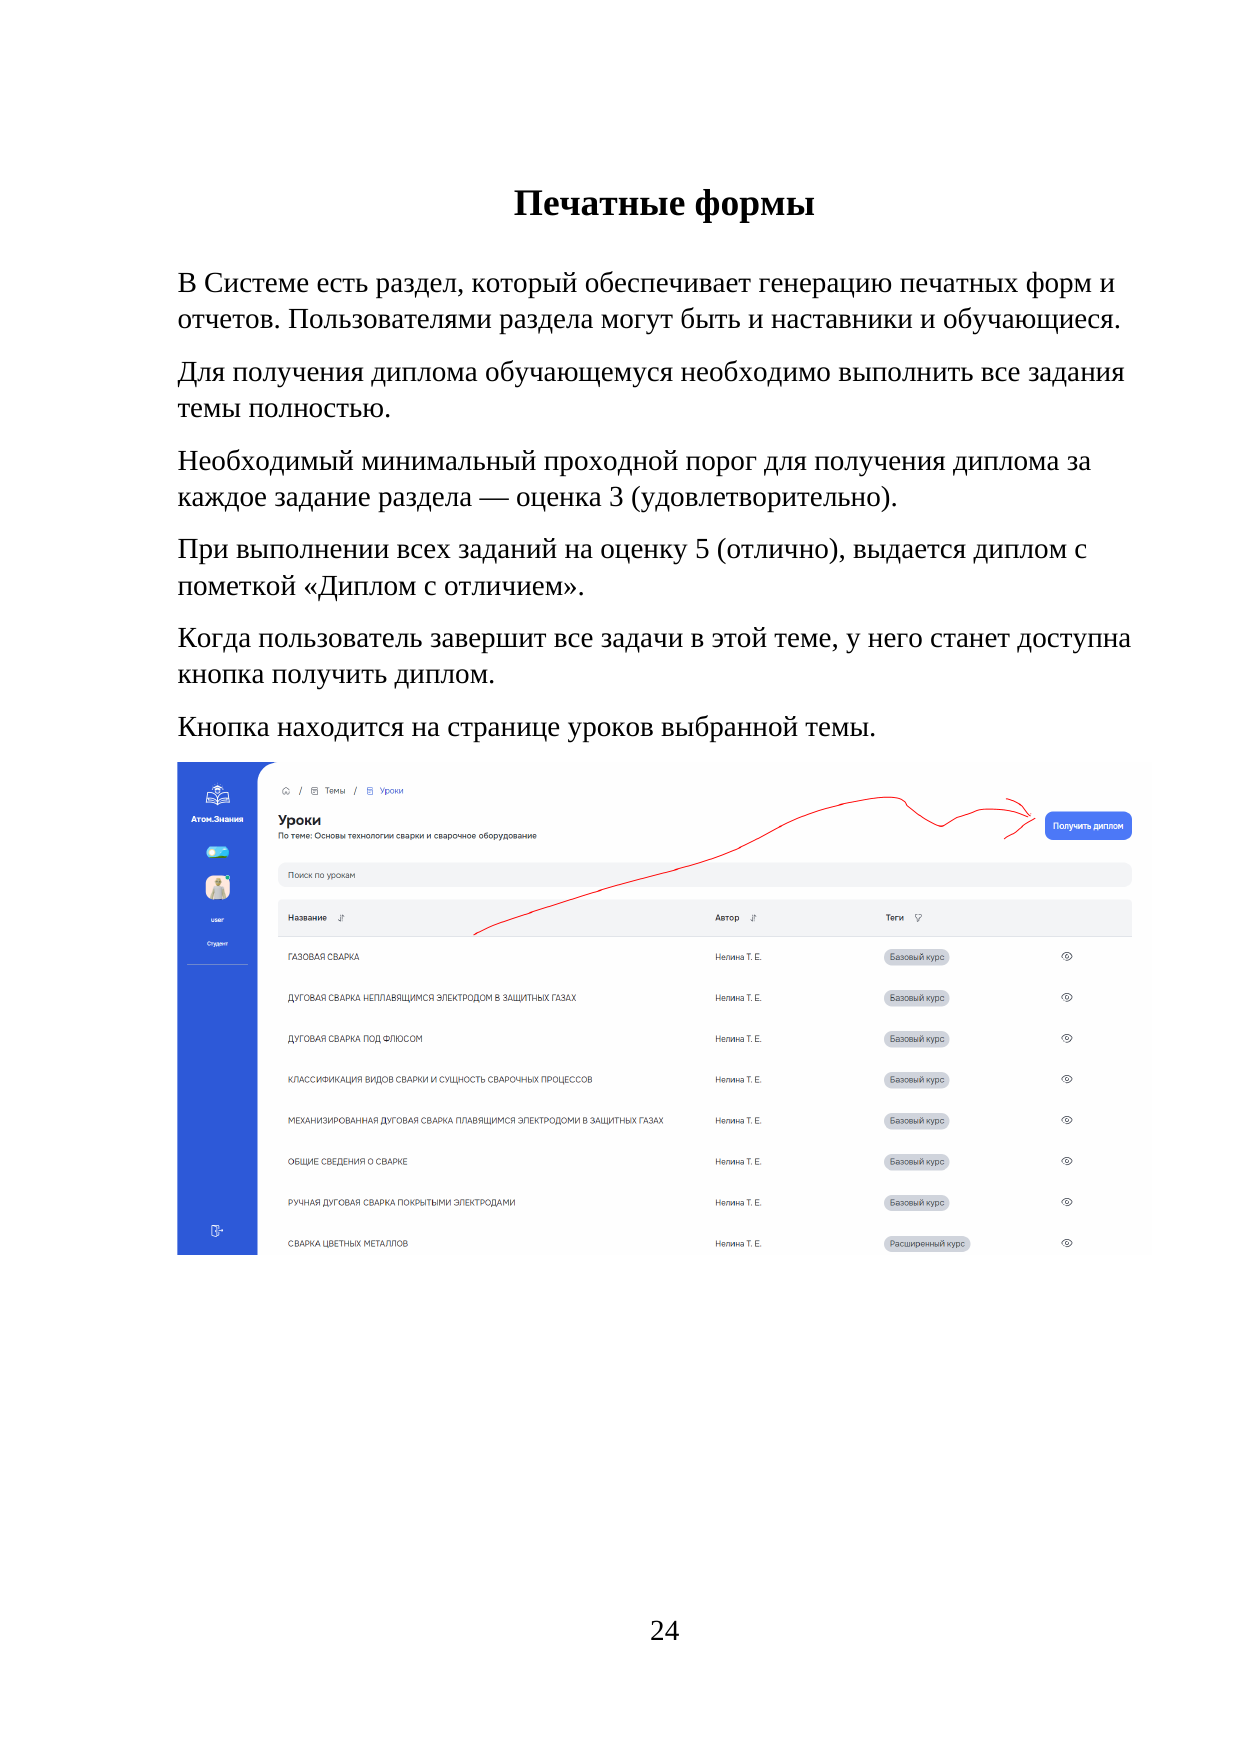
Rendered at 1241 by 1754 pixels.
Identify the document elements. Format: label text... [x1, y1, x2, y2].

text Необходимый минимальный проходной порог для получения диплома за каждое задание раздела — оценка 3 (удовлетворительно). [177, 443, 1152, 512]
text Кнопка находится на странице уроков выбранной темы. [177, 709, 1152, 743]
subtitle Печатные формы [177, 181, 1152, 224]
text В Системе есть раздел, который обеспечивает генерацию печатных форм и отчетов. Пользователями раздела могут быть и наставники и обучающиеся. [177, 265, 1152, 334]
text Для получения диплома обучающемуся необходимо выполнить все задания темы полностью. [177, 354, 1152, 423]
text При выполнении всех заданий на оценку 5 (отлично), выдается диплом с пометкой «Диплом с отличием». [177, 532, 1152, 601]
picture [177, 762, 1152, 1255]
text Когда пользователь завершит все задачи в этой теме, у него станет доступна кнопка получить диплом. [177, 621, 1152, 690]
